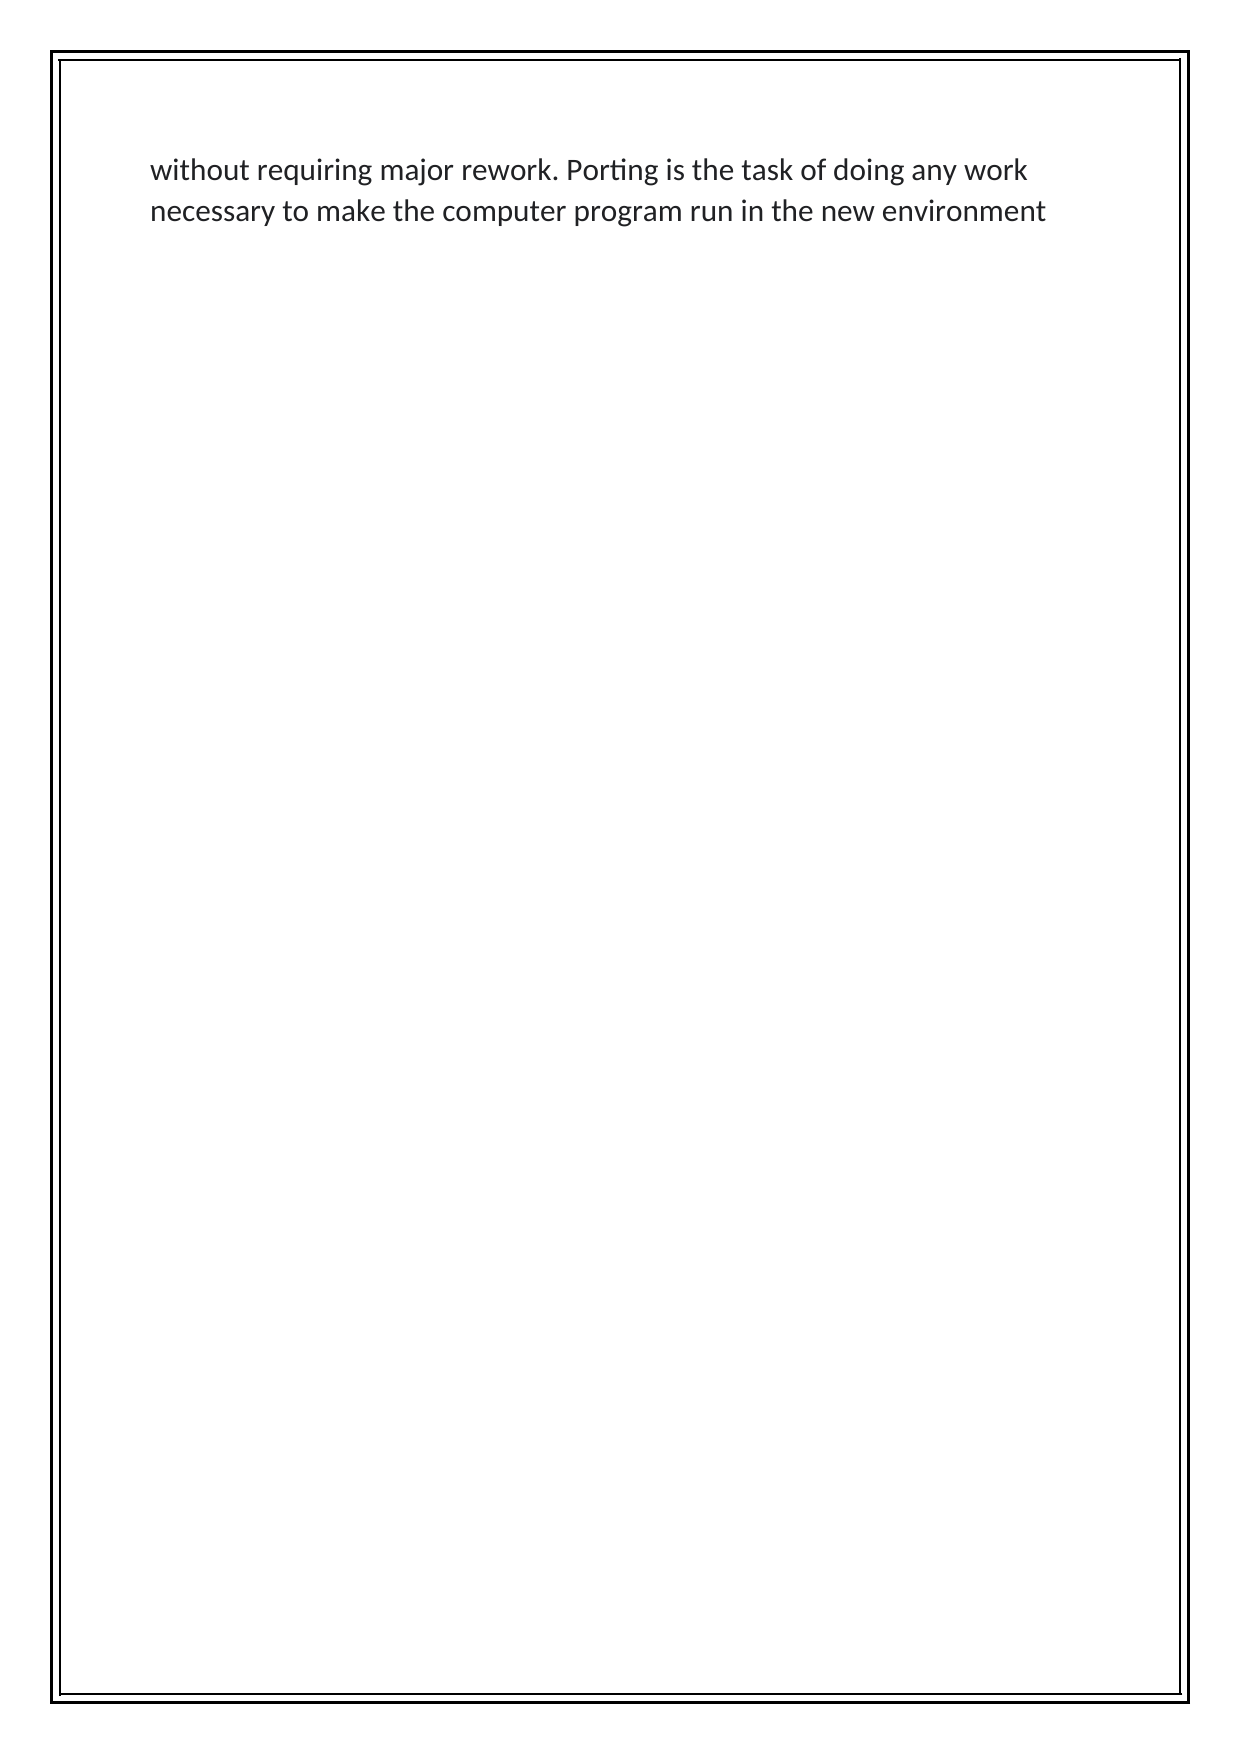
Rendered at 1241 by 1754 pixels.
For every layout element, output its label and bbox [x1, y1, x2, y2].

text [150, 150, 1090, 229]
